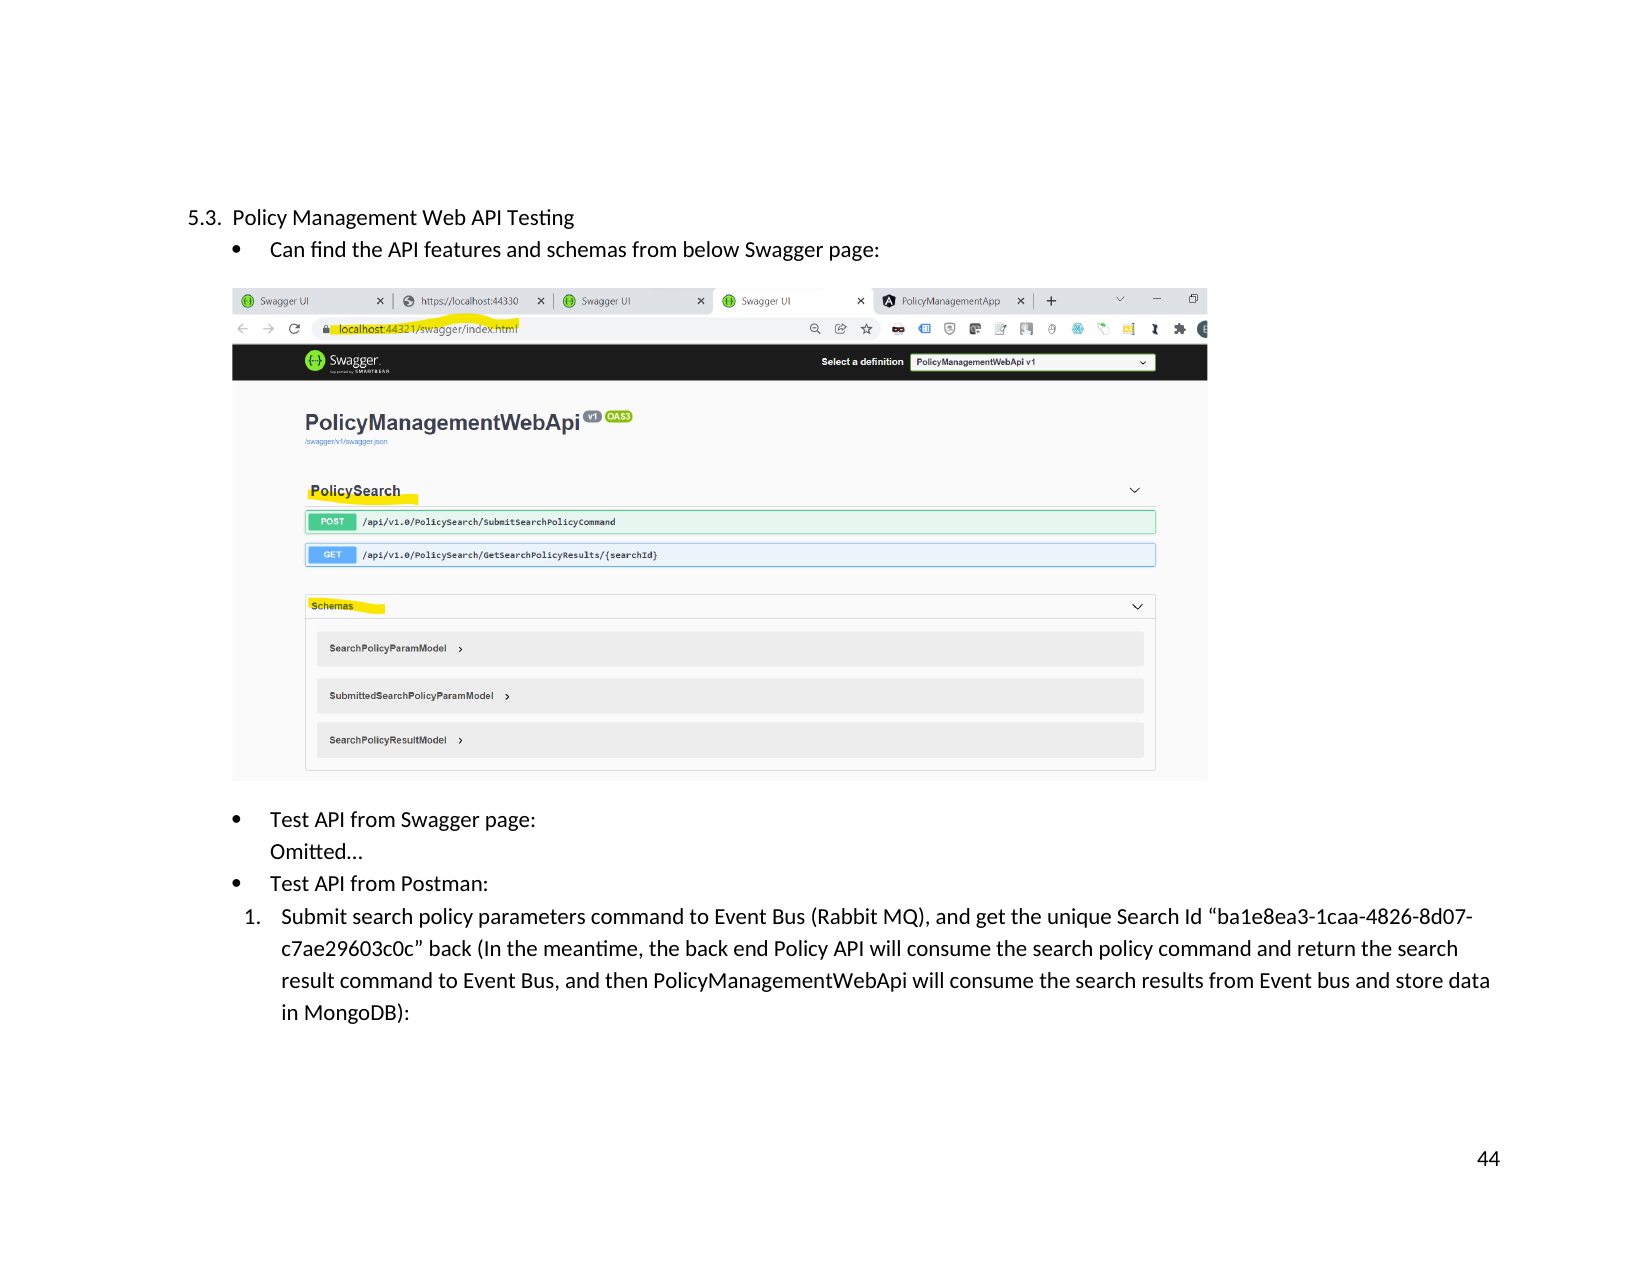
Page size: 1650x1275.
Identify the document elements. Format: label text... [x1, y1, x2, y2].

list Submit search policy parameters command to Event Bus (Rabbit MQ), and get the unique Search Id “ba1e8ea3-1caa-4826-8d07-c7ae29603c0c” back (In the meantime, the back end Policy API will consume the search policy command and return the search result command to Event Bus, and then PolicyManagementWebApi will consume the search results from Event bus and store data in MongoDB): [244, 902, 1500, 1026]
picture [232, 288, 1208, 781]
list Test API from Postman: [232, 869, 1500, 898]
list Can find the API features and schemas from below Swagger page: [232, 235, 1500, 263]
list Omitted… [270, 837, 1500, 865]
list Policy Management Web API Testing [187, 203, 1500, 231]
list Test API from Swagger page: [232, 805, 1500, 833]
